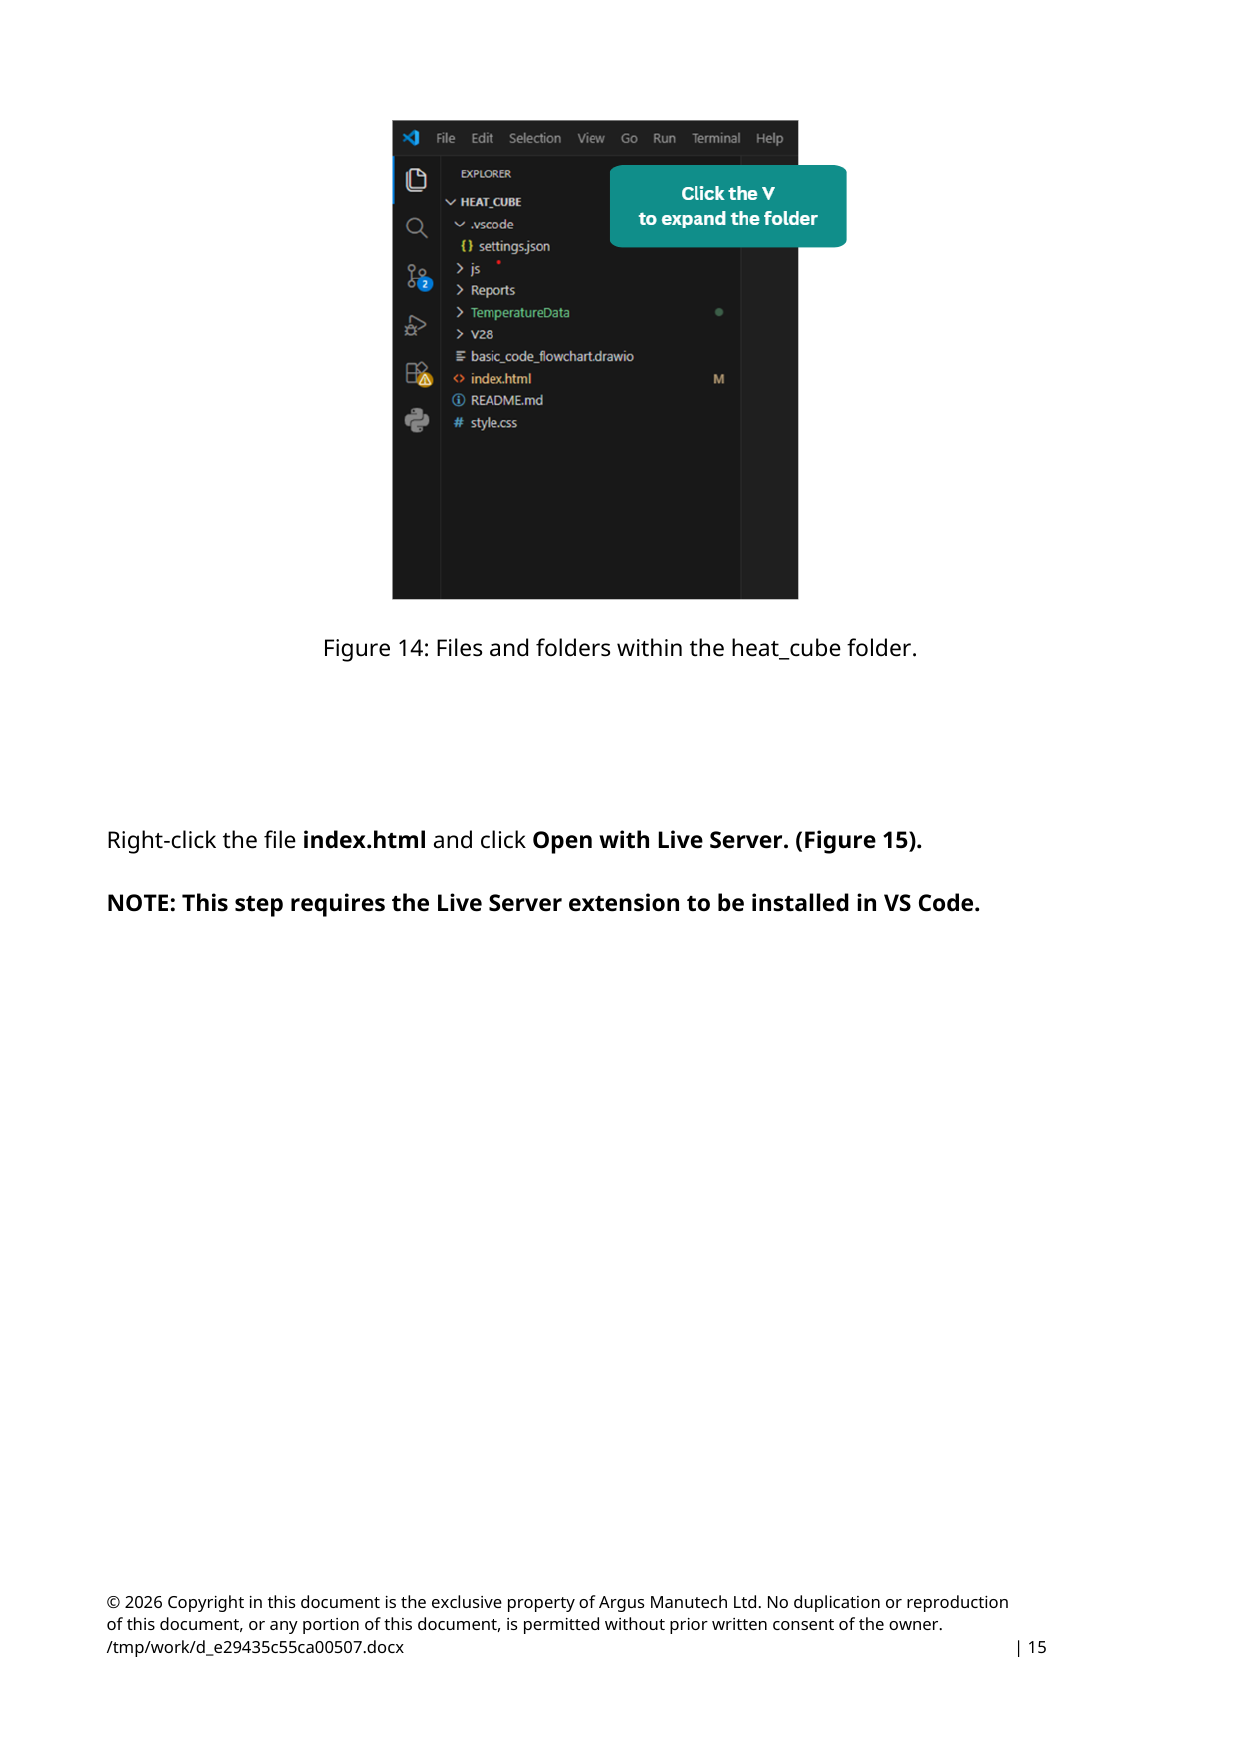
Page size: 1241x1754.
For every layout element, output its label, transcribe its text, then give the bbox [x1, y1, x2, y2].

picture [391, 118, 849, 600]
text NOTE: This step requires the Live Server extension to be installed in VS Code. [106, 887, 1134, 918]
text Right-click the file index.html and click Open with Live Server. (Figure 15). [106, 823, 1134, 855]
text Figure 14: Files and folders within the heat_cube folder. [106, 632, 1134, 663]
